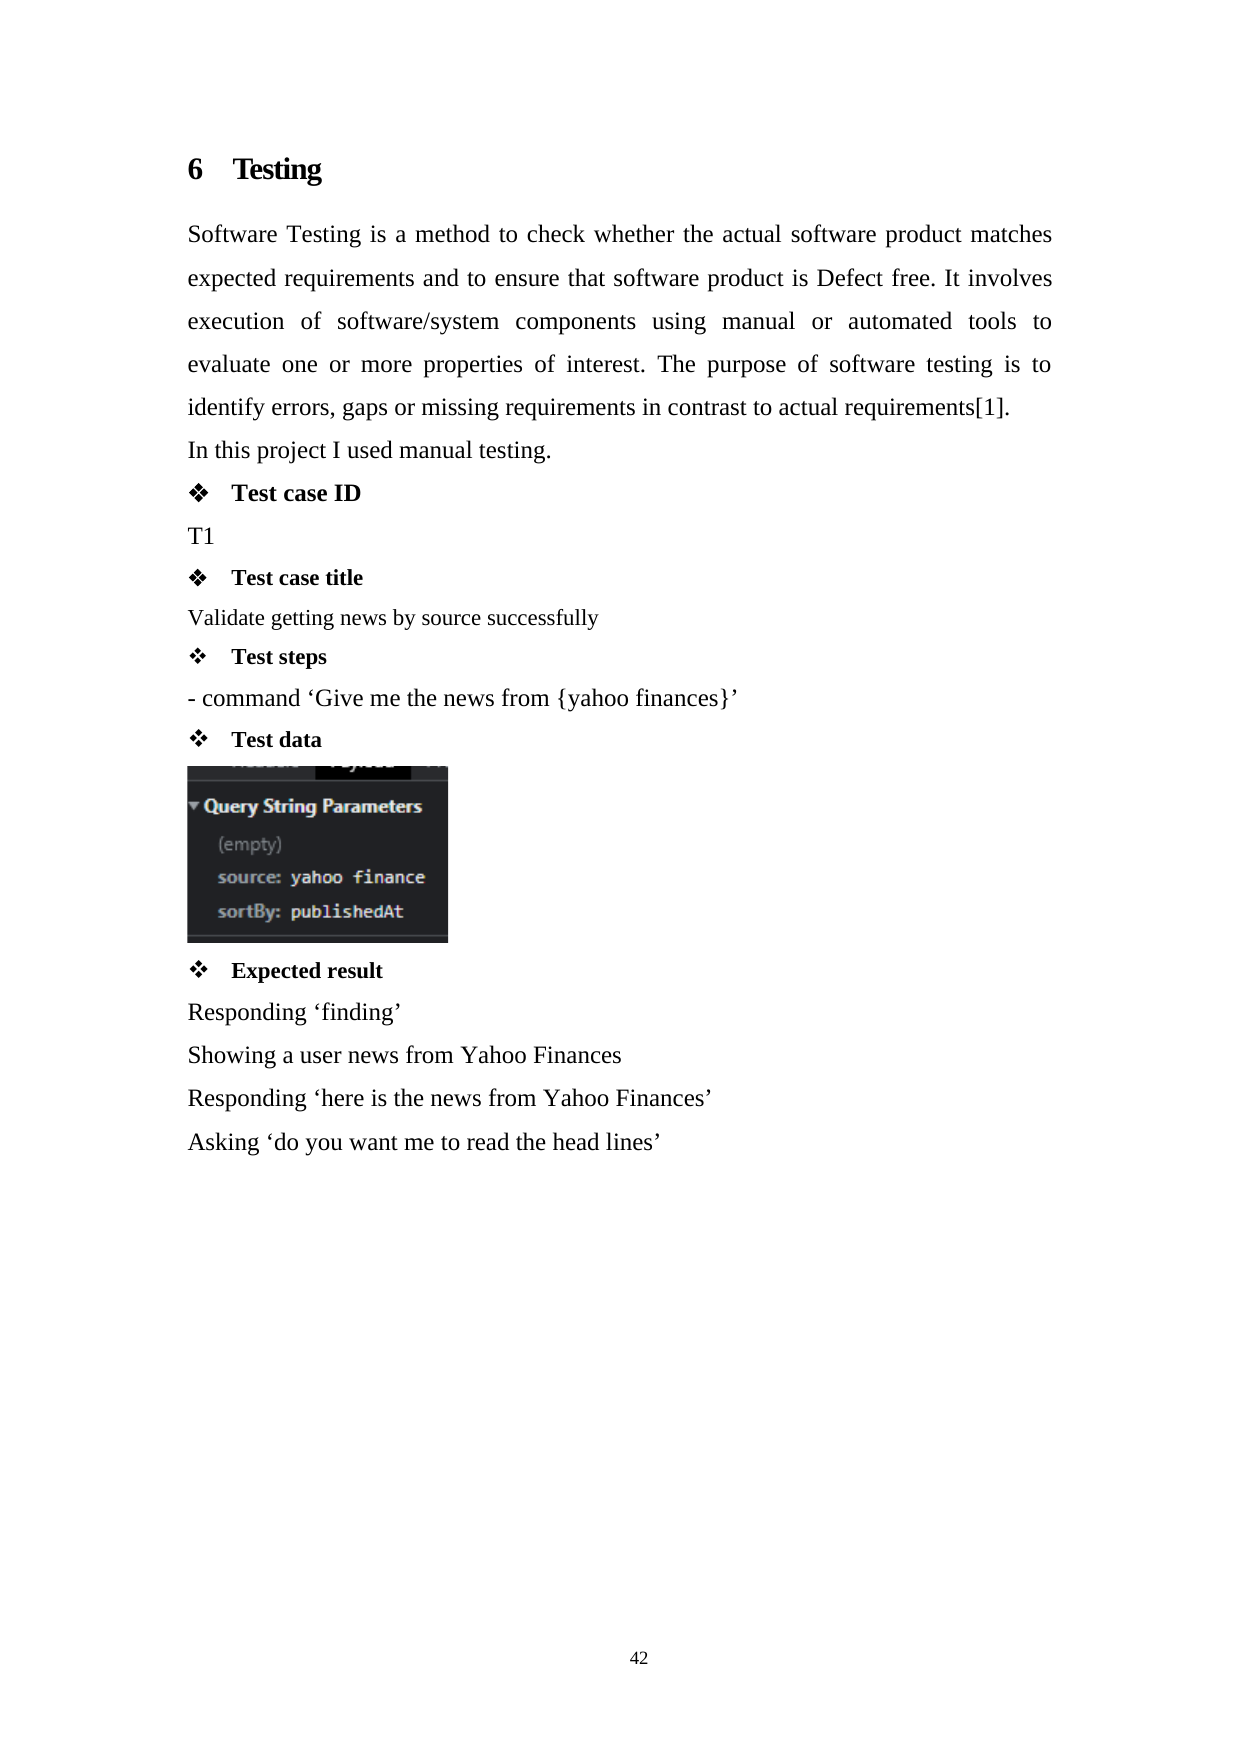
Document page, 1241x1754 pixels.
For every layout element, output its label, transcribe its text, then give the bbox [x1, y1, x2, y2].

text Showing a user news from Yahoo Finances [187, 1040, 1053, 1069]
list Test data [187, 726, 1053, 753]
list Test steps [187, 643, 1053, 670]
text Responding ‘finding’ [187, 997, 1053, 1026]
list Test case title [187, 564, 1053, 591]
text In this project I used manual testing. [187, 435, 1053, 464]
subtitle Testing [187, 150, 1053, 186]
text Asking ‘do you want me to read the head lines’ [187, 1127, 1053, 1155]
picture [187, 766, 449, 943]
list Expected result [187, 957, 1053, 984]
text Software Testing is a method to check whether the actual software product matches expected requirements and to ensure that software product is Defect free. It involves execution of software/system components using manual or automated tools to evaluate one or more properties of interest. The purpose of software testing is to identify errors, gaps or missing requirements in contrast to actual requirements[1]. [187, 219, 1053, 421]
text T1 [187, 521, 1053, 550]
text Responding ‘here is the news from Yahoo Finances’ [187, 1083, 1053, 1112]
text - command ‘Give me the news from {yahoo finances}’ [187, 683, 1053, 712]
list Validate getting news by source successfully [187, 604, 1053, 630]
list Test case ID [187, 478, 1053, 507]
